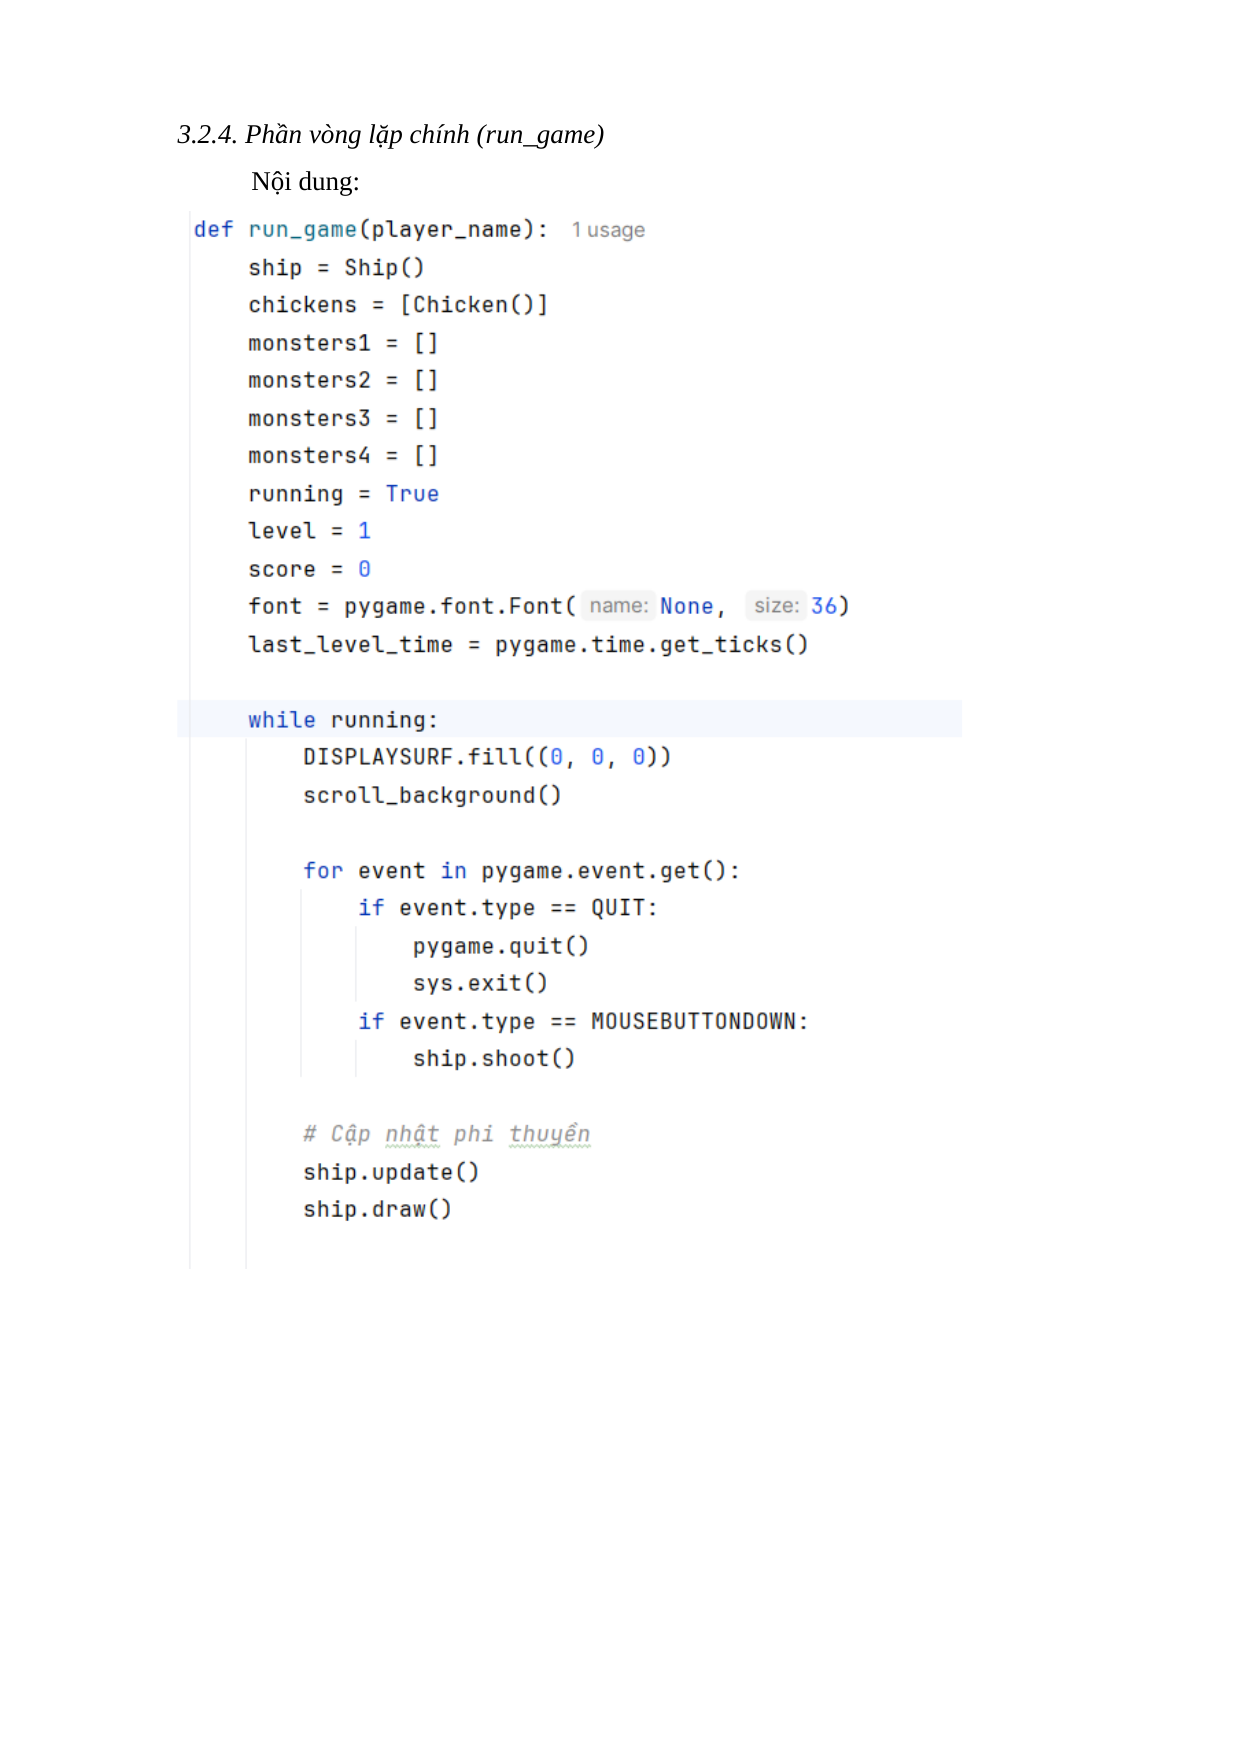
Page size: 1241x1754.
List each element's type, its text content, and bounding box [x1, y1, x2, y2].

text 3.2.4. Phần vòng lặp chính (run_game) [177, 118, 1122, 149]
text Nội dung: [177, 165, 1122, 196]
picture [177, 211, 963, 1269]
